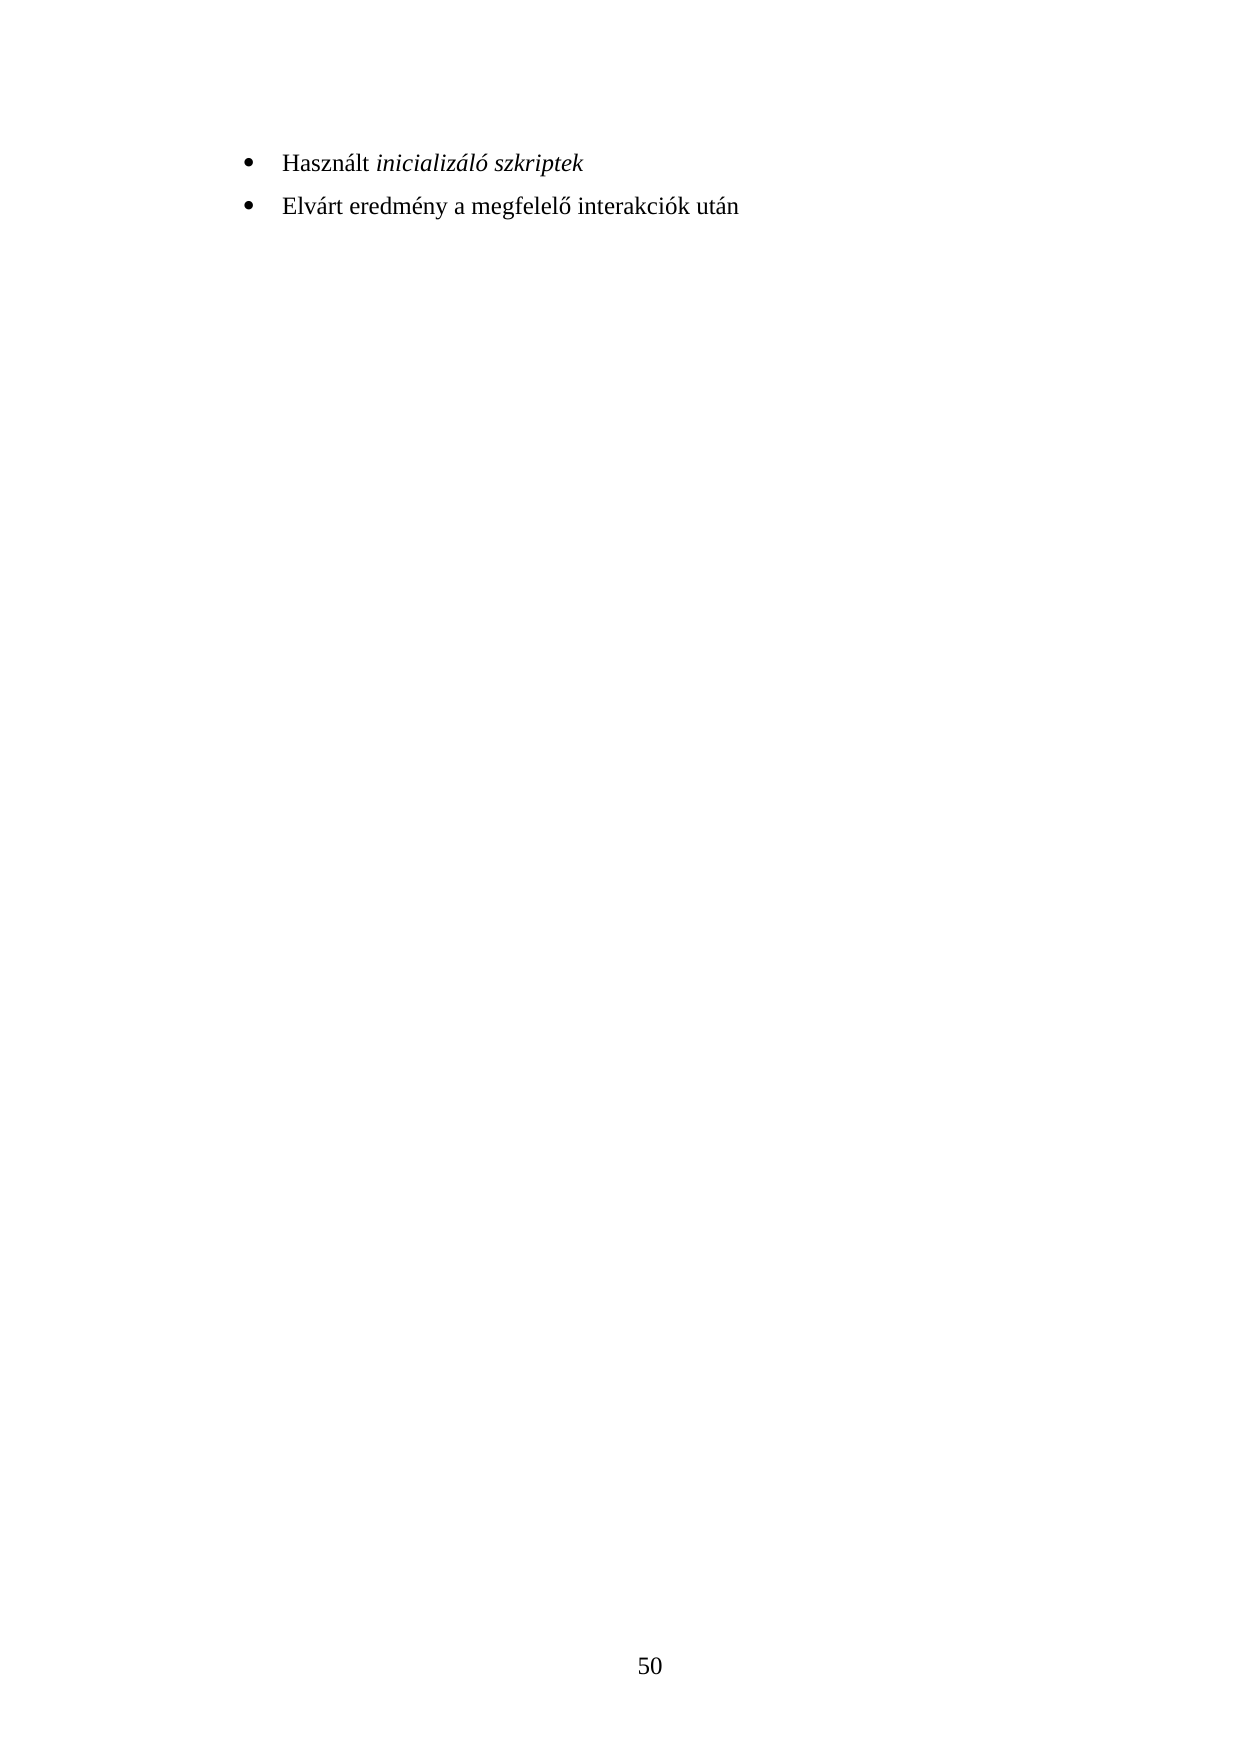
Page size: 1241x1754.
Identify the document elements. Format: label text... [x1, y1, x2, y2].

list Elvárt eredmény a megfelelő interakciók után [244, 191, 1092, 219]
list Használt inicializáló szkriptek [244, 148, 1092, 176]
